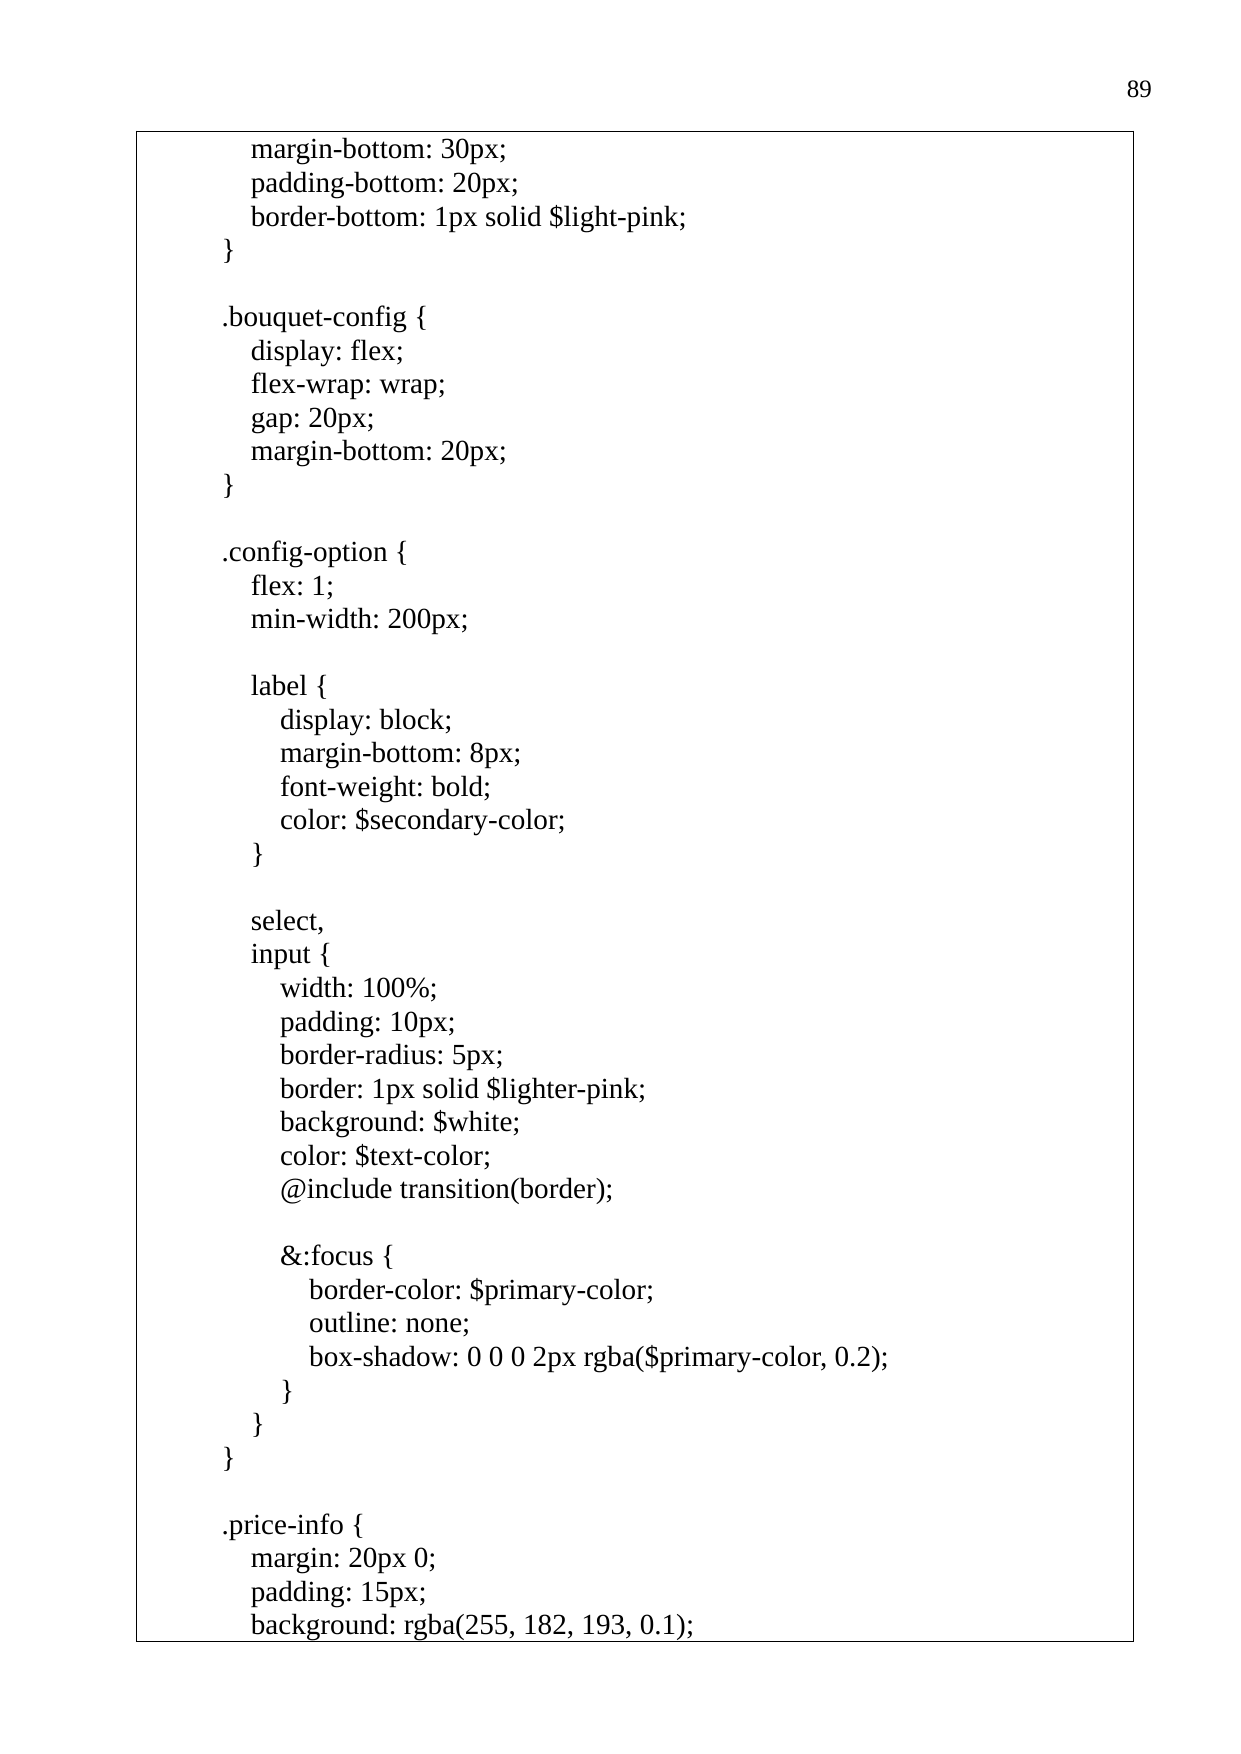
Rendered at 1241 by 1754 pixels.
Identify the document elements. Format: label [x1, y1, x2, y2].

table_header [137, 132, 1133, 1641]
